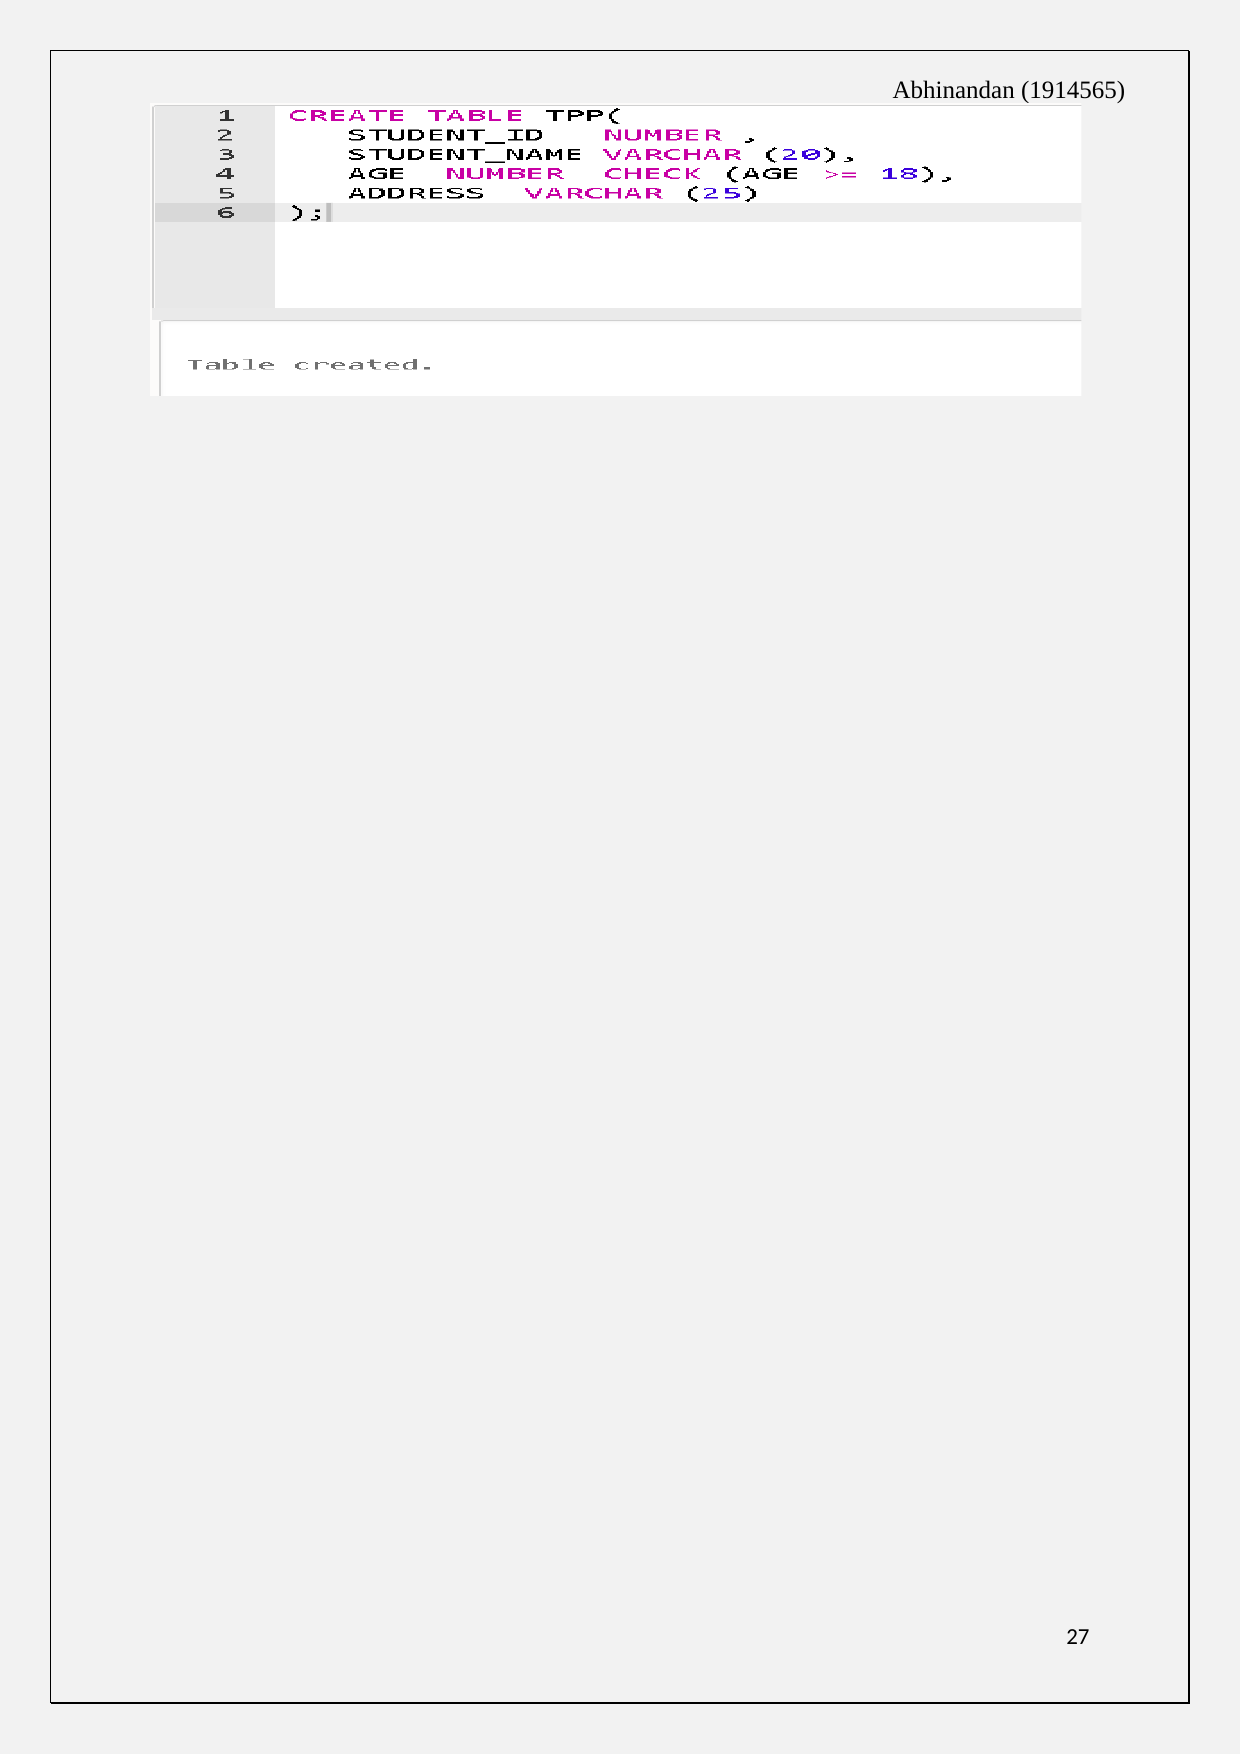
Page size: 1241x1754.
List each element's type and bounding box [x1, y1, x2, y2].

picture [150, 103, 1082, 396]
